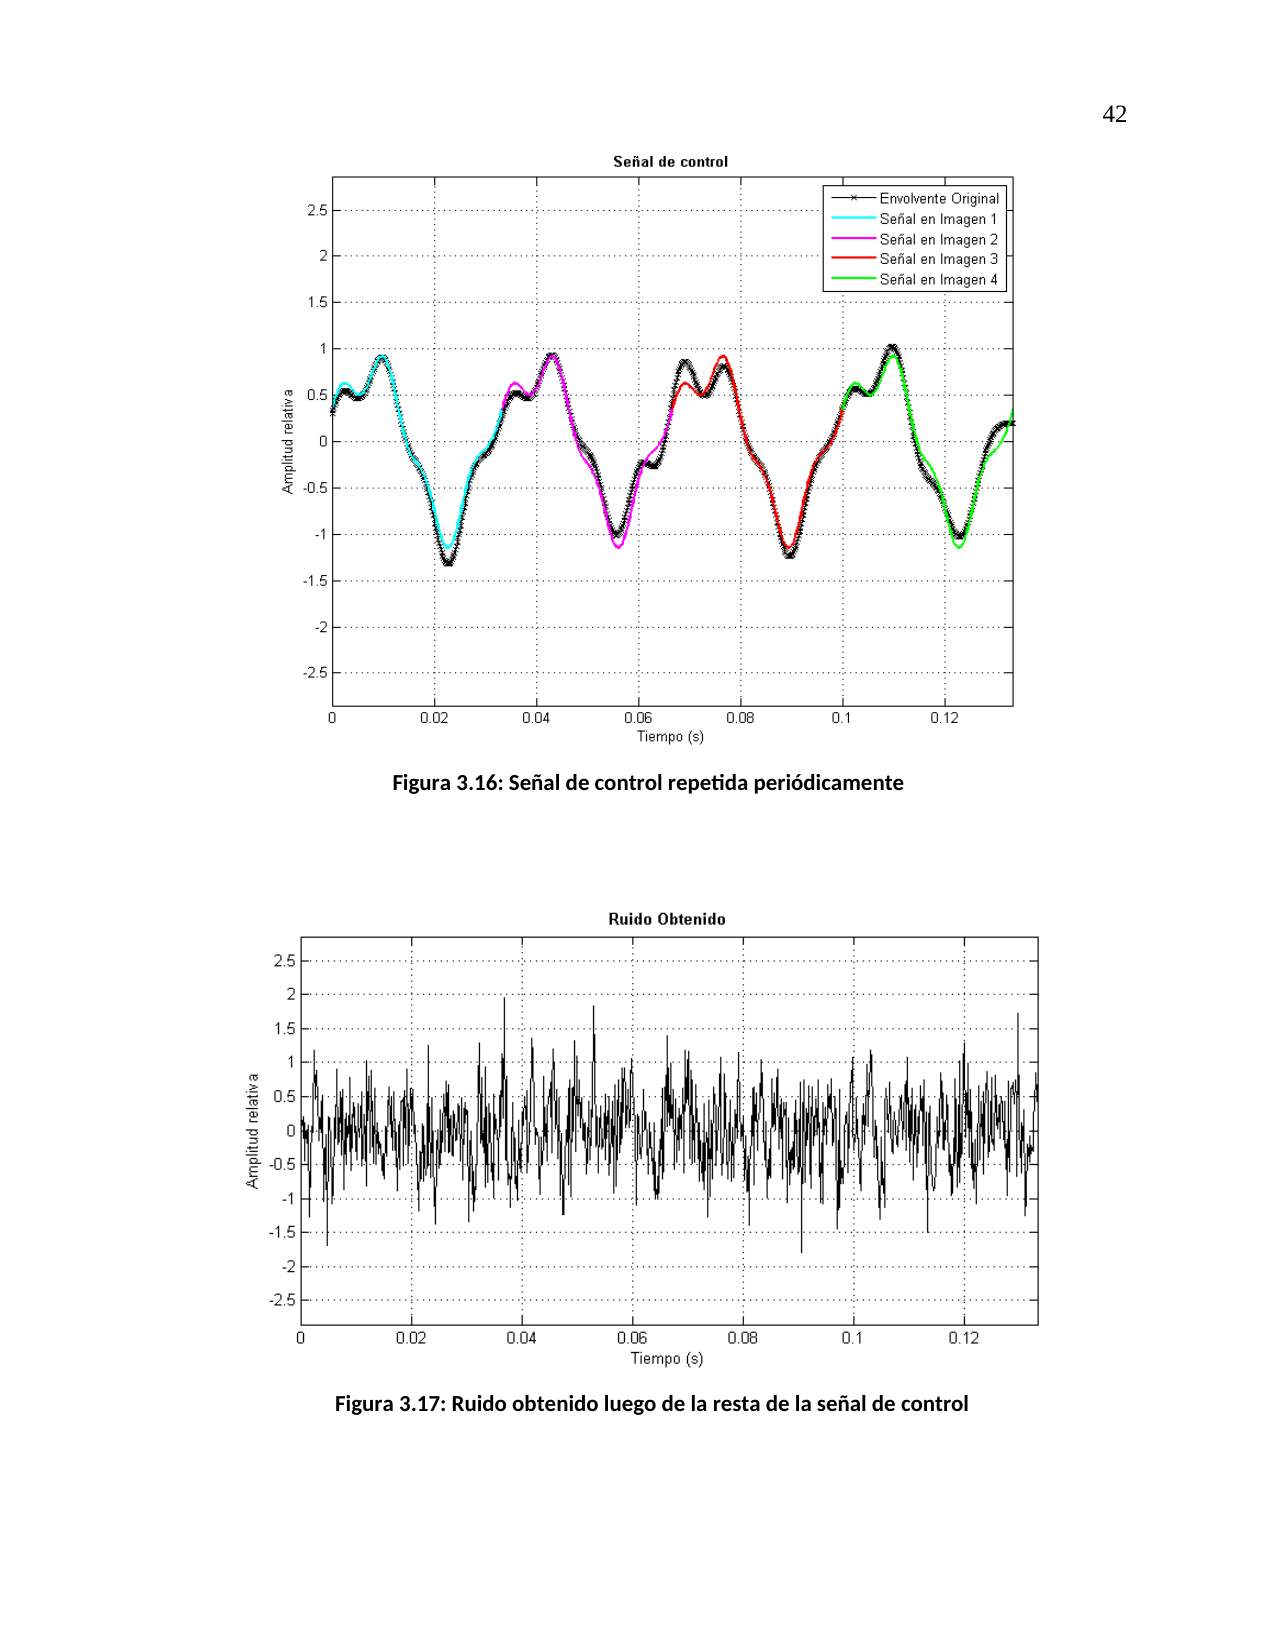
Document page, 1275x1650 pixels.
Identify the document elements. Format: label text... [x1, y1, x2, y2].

picture [264, 147, 1033, 756]
picture [177, 901, 1128, 1377]
